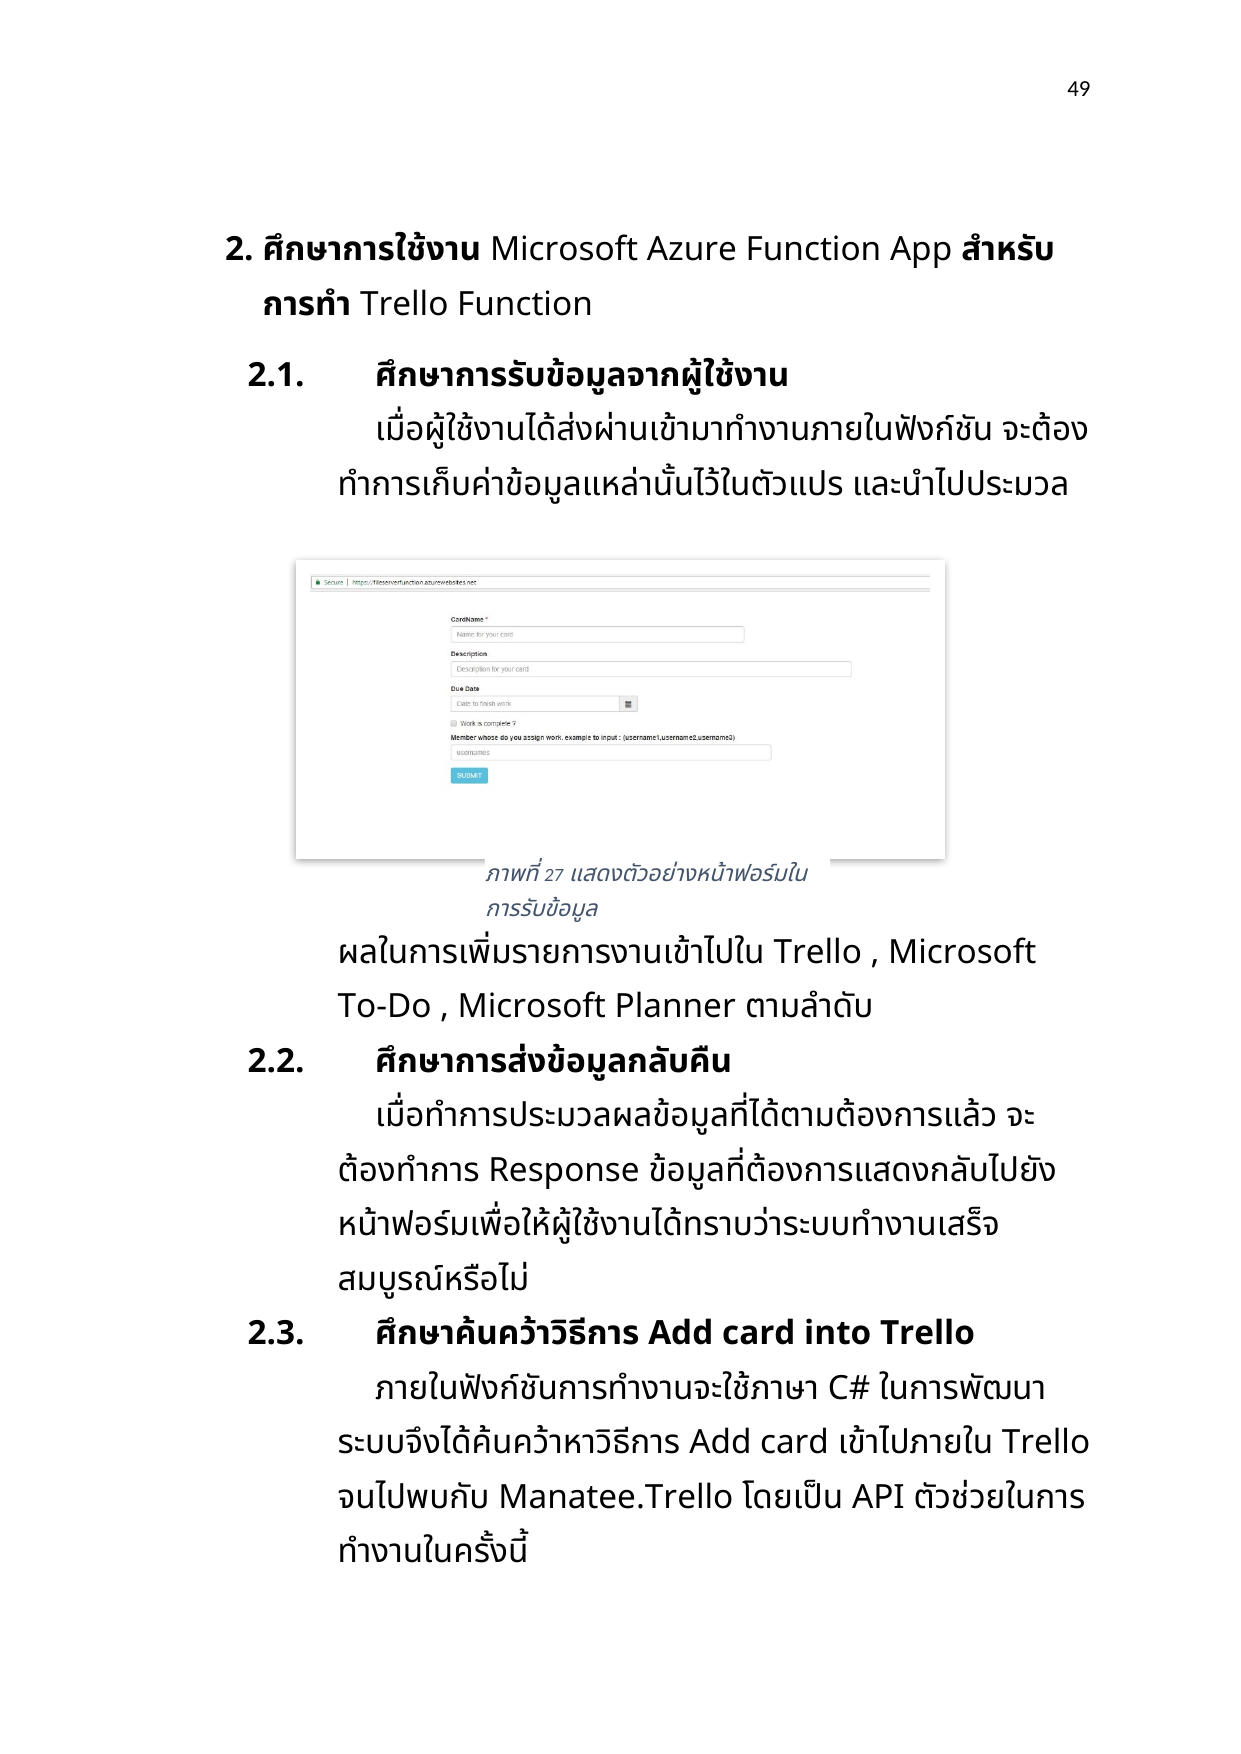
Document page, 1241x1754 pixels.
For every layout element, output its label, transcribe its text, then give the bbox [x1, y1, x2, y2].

list ศึกษาการส่งข้อมูลกลับคืน [247, 1037, 1090, 1087]
list เมื่อทำการประมวลผลข้อมูลที่ได้ตามต้องการแล้ว จะต้องทำการ Response ข้อมูลที่ต้องการแสดงกลับไปยังหน้าฟอร์มเพื่อให้ผู้ใช้งานได้ทราบว่าระบบทำงานเสร็จสมบูรณ์หรือไม่ [337, 1091, 1090, 1305]
picture [310, 574, 930, 845]
list ศึกษาค้นคว้าวิธีการ Add card into Trello [247, 1309, 1090, 1360]
list ภายในฟังก์ชันการทำงานจะใช้ภาษา C# ในการพัฒนาระบบจึงได้ค้นคว้าหาวิธีการ Add card เข้าไปภายใน Trello จนไปพบกับ Manatee.Trello โดยเป็น API ตัวช่วยในการทำงานในครั้งนี้ [337, 1364, 1090, 1578]
subtitle ศึกษาการใช้งาน Microsoft Azure Function App สำหรับการทำ Trello Function [225, 225, 1090, 330]
list ศึกษาการรับข้อมูลจากผู้ใช้งาน [247, 351, 1090, 401]
